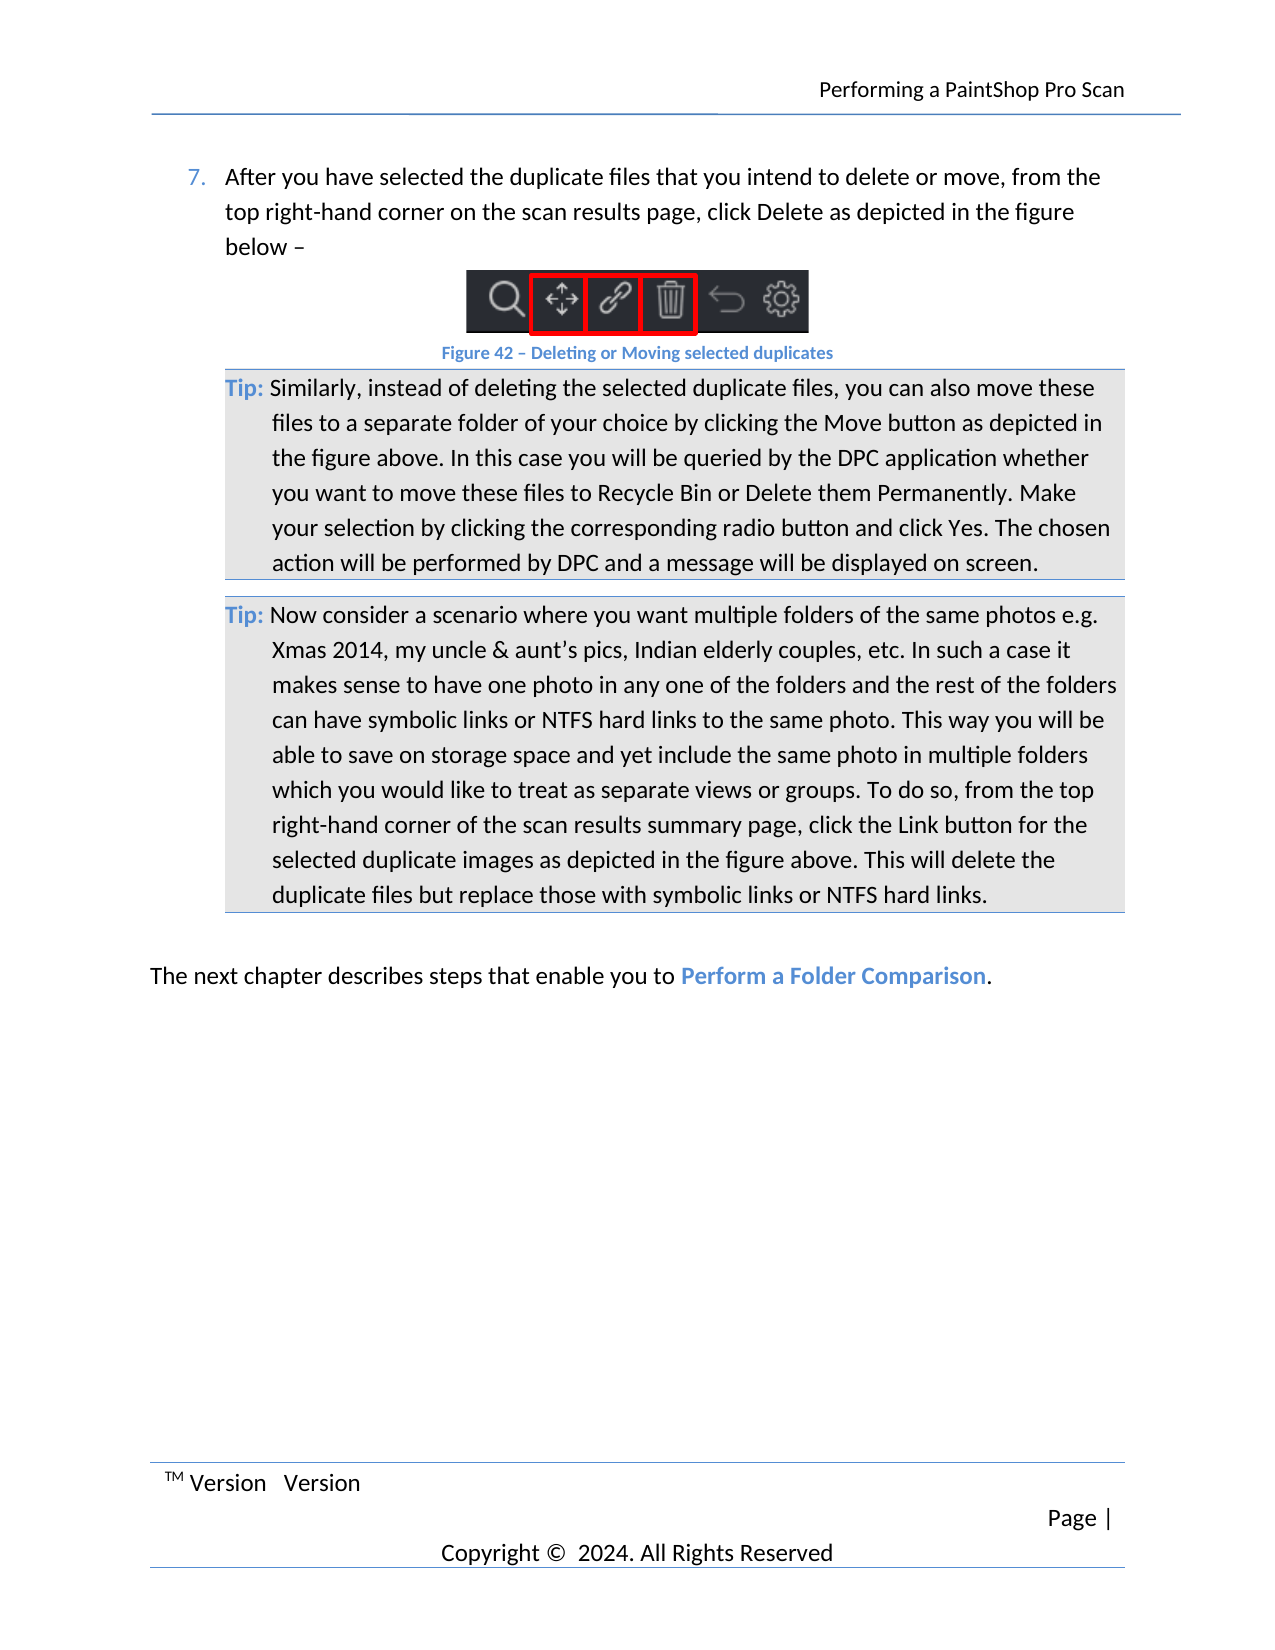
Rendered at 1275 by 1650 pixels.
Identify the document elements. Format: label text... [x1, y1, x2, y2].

picture [643, 278, 693, 331]
list After you have selected the duplicate files that you intend to delete or move, from the top right-hand corner on the scan results page, click Delete as depicted in the figure below – [187, 161, 1125, 262]
picture [533, 278, 583, 331]
picture [466, 270, 809, 333]
picture [588, 278, 638, 331]
text Tip: Similarly, instead of deleting the selected duplicate files, you can also move these files to a separate folder of your choice by clicking the Move button as depicted in the figure above. In this case you will be queried by the DPC application whether you want to move these files to Recycle Bin or Delete them Permanently. Make your selection by clicking the corresponding radio button and click Yes. The chosen action will be performed by DPC and a message will be displayed on screen. [225, 370, 1125, 579]
text The next chapter describes steps that enable you to Perform a Folder Comparison. [150, 961, 1125, 991]
text Figure 42 – Deleting or Moving selected duplicates [150, 341, 1125, 364]
text Tip: Now consider a scenario where you want multiple folders of the same photos e.g. Xmas 2014, my uncle & aunt’s pics, Indian elderly couples, etc. In such a case it makes sense to have one photo in any one of the folders and the rest of the folders can have symbolic links or NTFS hard links to the same photo. This way you will be able to save on storage space and yet include the same photo in multiple folders which you would like to treat as separate views or groups. To do so, from the top right-hand corner of the scan results summary page, click the Link button for the selected duplicate images as depicted in the figure above. This will delete the duplicate files but replace those with symbolic links or NTFS hard links. [225, 597, 1125, 912]
